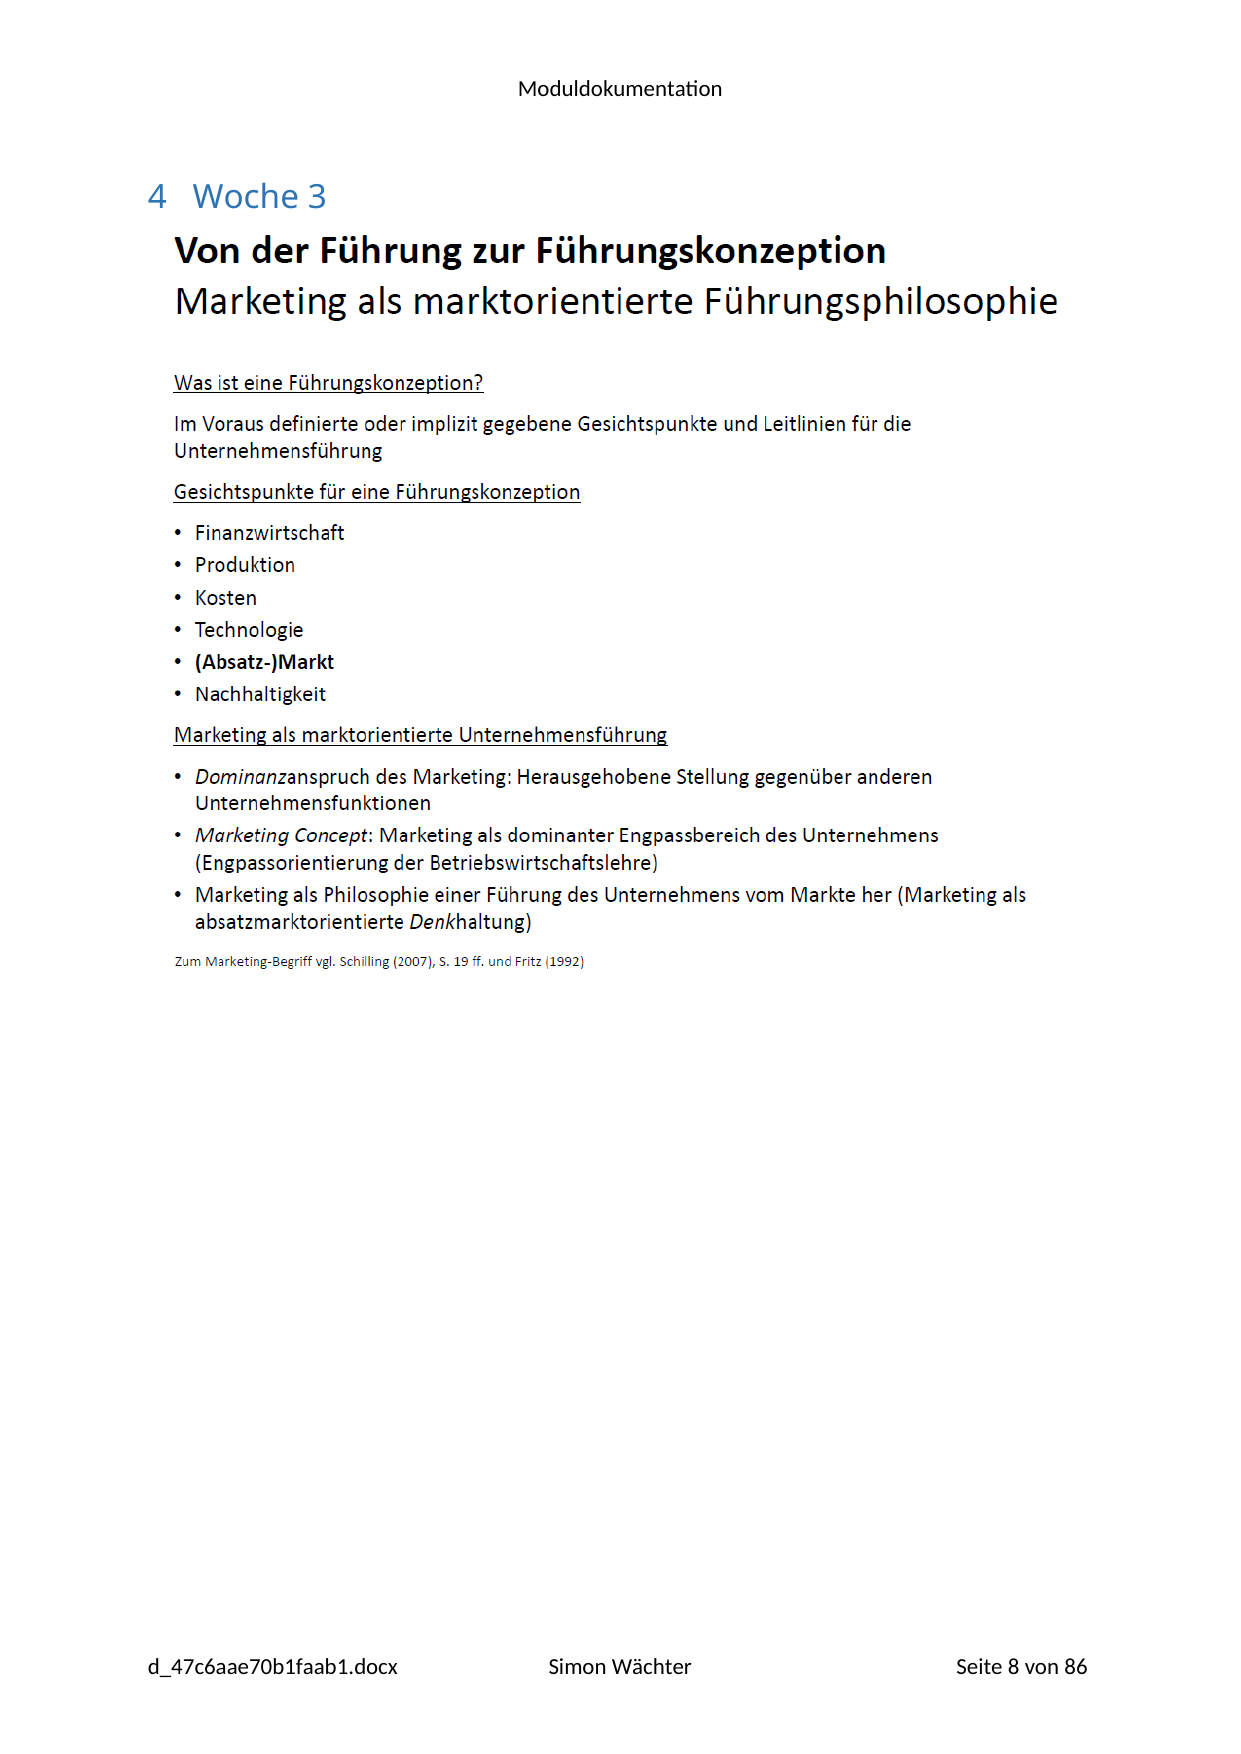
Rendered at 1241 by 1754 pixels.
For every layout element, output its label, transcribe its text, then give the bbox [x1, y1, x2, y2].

picture [147, 221, 1093, 979]
subtitle Woche 3 [148, 173, 1093, 218]
